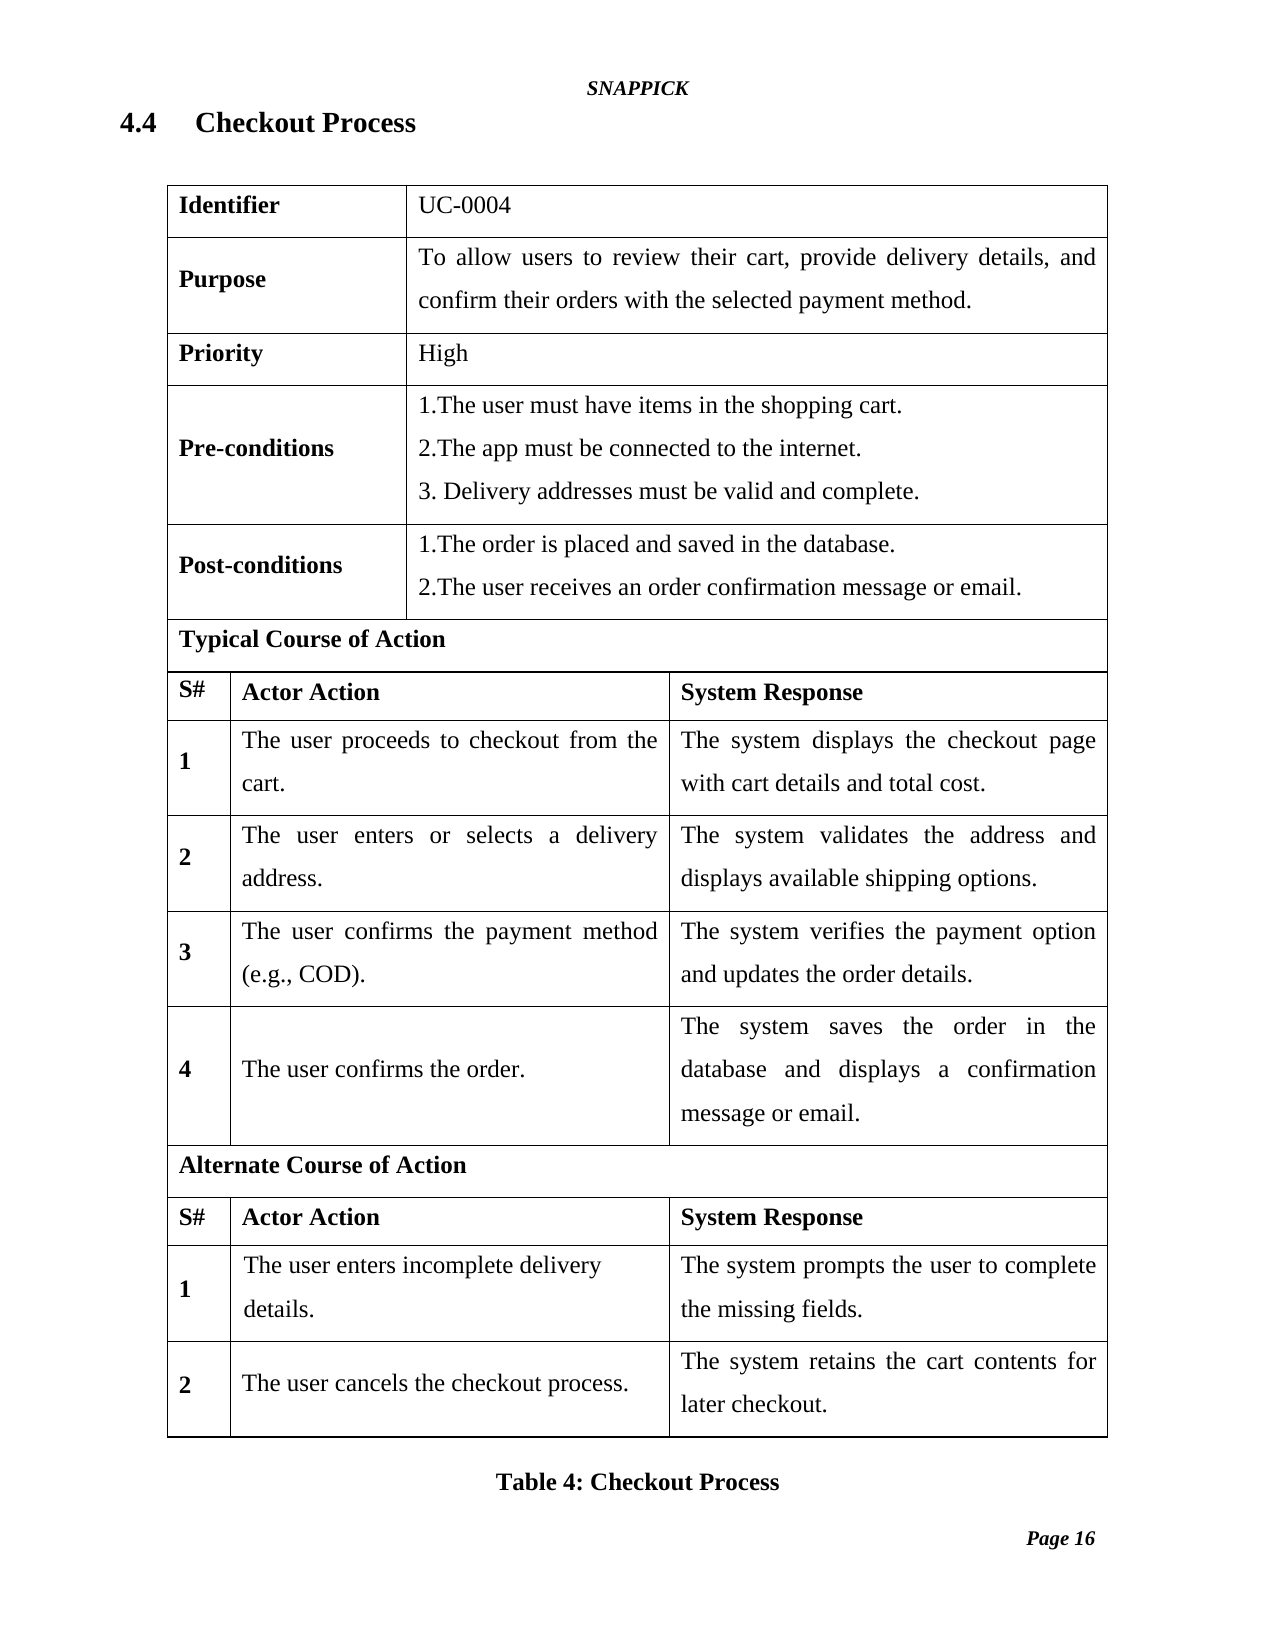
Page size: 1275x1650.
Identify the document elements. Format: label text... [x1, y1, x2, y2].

table_cell Pre-conditions [168, 386, 406, 523]
table_cell 2 [168, 1342, 230, 1436]
table_cell System Response [670, 1198, 1107, 1245]
table_cell The system displays the checkout page with cart details and total cost. [670, 721, 1107, 815]
table_cell The system prompts the user to complete the missing fields. [670, 1246, 1107, 1341]
table_cell 4 [168, 1007, 230, 1145]
table_cell To allow users to review their cart, provide delivery details, and confirm their orders with the selected payment method. [407, 238, 1107, 332]
table_cell Alternate Course of Action [168, 1146, 1107, 1197]
table_cell Post-conditions [168, 525, 406, 619]
table_cell The system validates the address and displays available shipping options. [670, 816, 1107, 911]
table_cell S# [168, 1198, 230, 1245]
table_cell The user enters or selects a delivery address. [231, 816, 669, 911]
table_cell [231, 1246, 669, 1341]
table_cell The user cancels the checkout process. [231, 1342, 669, 1436]
table_cell The system verifies the payment option and updates the order details. [670, 912, 1107, 1006]
table_cell High [407, 334, 1107, 385]
table_cell The system retains the cart contents for later checkout. [670, 1342, 1107, 1436]
table_cell 1.The order is placed and saved in the database. 2.The user receives an order confirmation message or email. [407, 525, 1107, 619]
text Table 4: Checkout Process [120, 1467, 1155, 1495]
table_header Identifier [168, 186, 406, 237]
table_cell System Response [670, 673, 1107, 719]
table_cell The user confirms the order. [231, 1007, 669, 1145]
table_cell The user proceeds to checkout from the cart. [231, 721, 669, 815]
table_header UC-0004 [407, 186, 1107, 237]
table_cell Priority [168, 334, 406, 385]
table_cell The user confirms the payment method (e.g., COD). [231, 912, 669, 1006]
table_cell 1 [168, 721, 230, 815]
table_cell 1.The user must have items in the shopping cart. 2.The app must be connected to the internet. 3. Delivery addresses must be valid and complete. [407, 386, 1107, 523]
table_cell Actor Action [231, 1198, 669, 1245]
subtitle Checkout Process [120, 105, 1155, 138]
table_cell The system saves the order in the database and displays a confirmation message or email. [670, 1007, 1107, 1145]
table_cell S# [168, 673, 230, 719]
table_cell Actor Action [231, 673, 669, 719]
table_cell Typical Course of Action [168, 620, 1107, 671]
table_cell 3 [168, 912, 230, 1006]
table_cell 1 [168, 1246, 230, 1341]
table_cell 2 [168, 816, 230, 911]
table_cell Purpose [168, 238, 406, 332]
